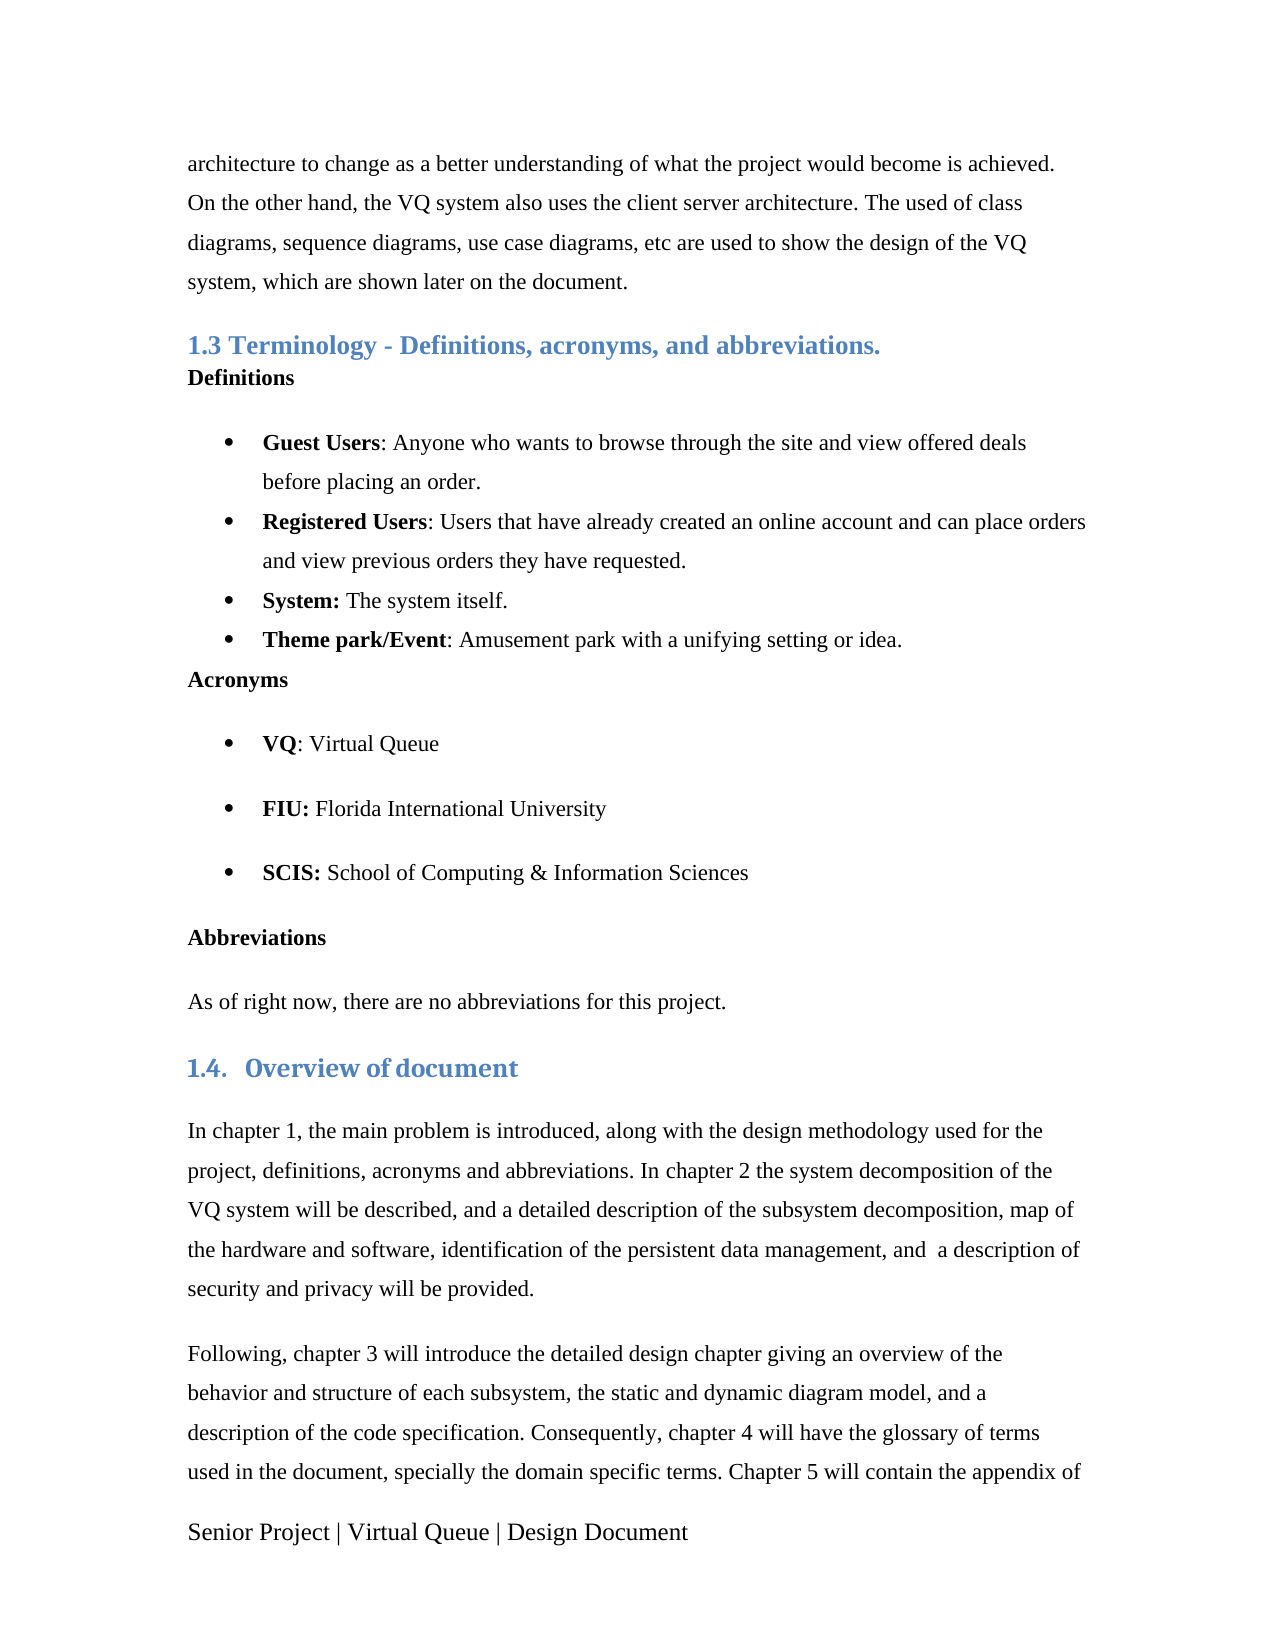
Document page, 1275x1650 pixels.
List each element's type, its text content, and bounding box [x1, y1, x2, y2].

list System: The system itself. [225, 587, 1087, 613]
text In chapter 1, the main problem is introduced, along with the design methodology used for the project, definitions, acronyms and abbreviations. In chapter 2 the system decomposition of the VQ system will be described, and a detailed description of the subsystem decomposition, map of the hardware and software, identification of the persistent data management, and a description of security and privacy will be provided. [187, 1117, 1087, 1301]
subtitle 1.3 Terminology - Definitions, acronyms, and abbreviations. [187, 329, 1087, 360]
subtitle 1.4. Overview of document [187, 1053, 1087, 1084]
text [187, 150, 1087, 295]
list VQ: Virtual Queue [225, 730, 1087, 757]
text Definitions [187, 364, 1087, 391]
text Abbreviations [187, 924, 1087, 950]
text As of right now, there are no abbreviations for this project. [187, 988, 1087, 1014]
list Registered Users: Users that have already created an online account and can place orders and view previous orders they have requested. [225, 508, 1087, 574]
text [187, 1339, 1087, 1484]
list Guest Users: Anyone who wants to browse through the site and view offered deals before placing an order. [225, 429, 1087, 495]
text Acronyms [187, 666, 1087, 692]
list FIU: Florida International University [225, 795, 1087, 821]
list Theme park/Event: Amusement park with a unifying setting or idea. [225, 626, 1087, 653]
list SCIS: School of Computing & Information Sciences [225, 859, 1087, 886]
